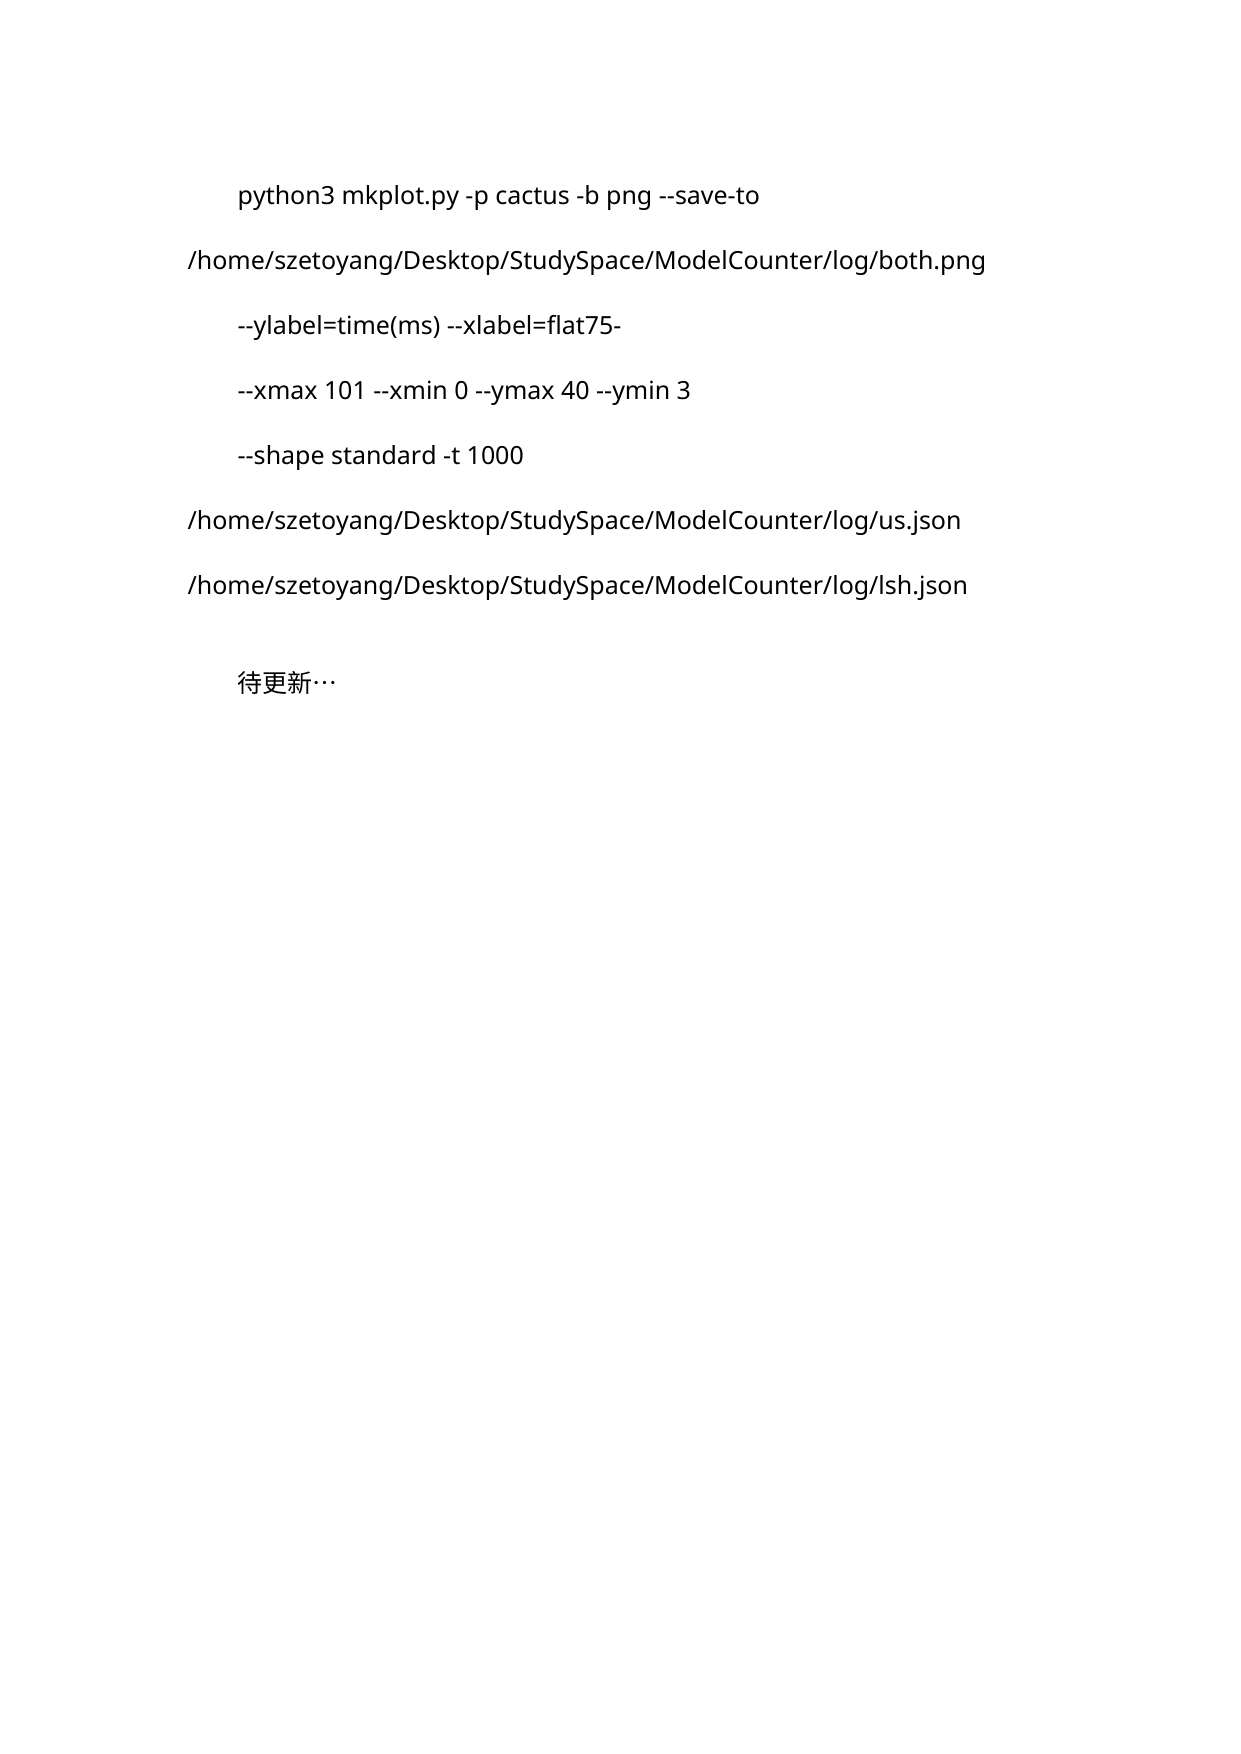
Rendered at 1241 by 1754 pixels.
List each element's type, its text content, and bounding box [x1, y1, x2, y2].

text 待更新… [187, 649, 1053, 714]
text --shape standard -t 1000 /home/szetoyang/Desktop/StudySpace/ModelCounter/log/us.json /home/szetoyang/Desktop/StudySpace/ModelCounter/log/lsh.json [187, 422, 1053, 617]
text python3 mkplot.py -p cactus -b png --save-to /home/szetoyang/Desktop/StudySpace/ModelCounter/log/both.png [187, 162, 1053, 292]
text --ylabel=time(ms) --xlabel=flat75- [187, 292, 1053, 357]
text --xmax 101 --xmin 0 --ymax 40 --ymin 3 [187, 357, 1053, 422]
